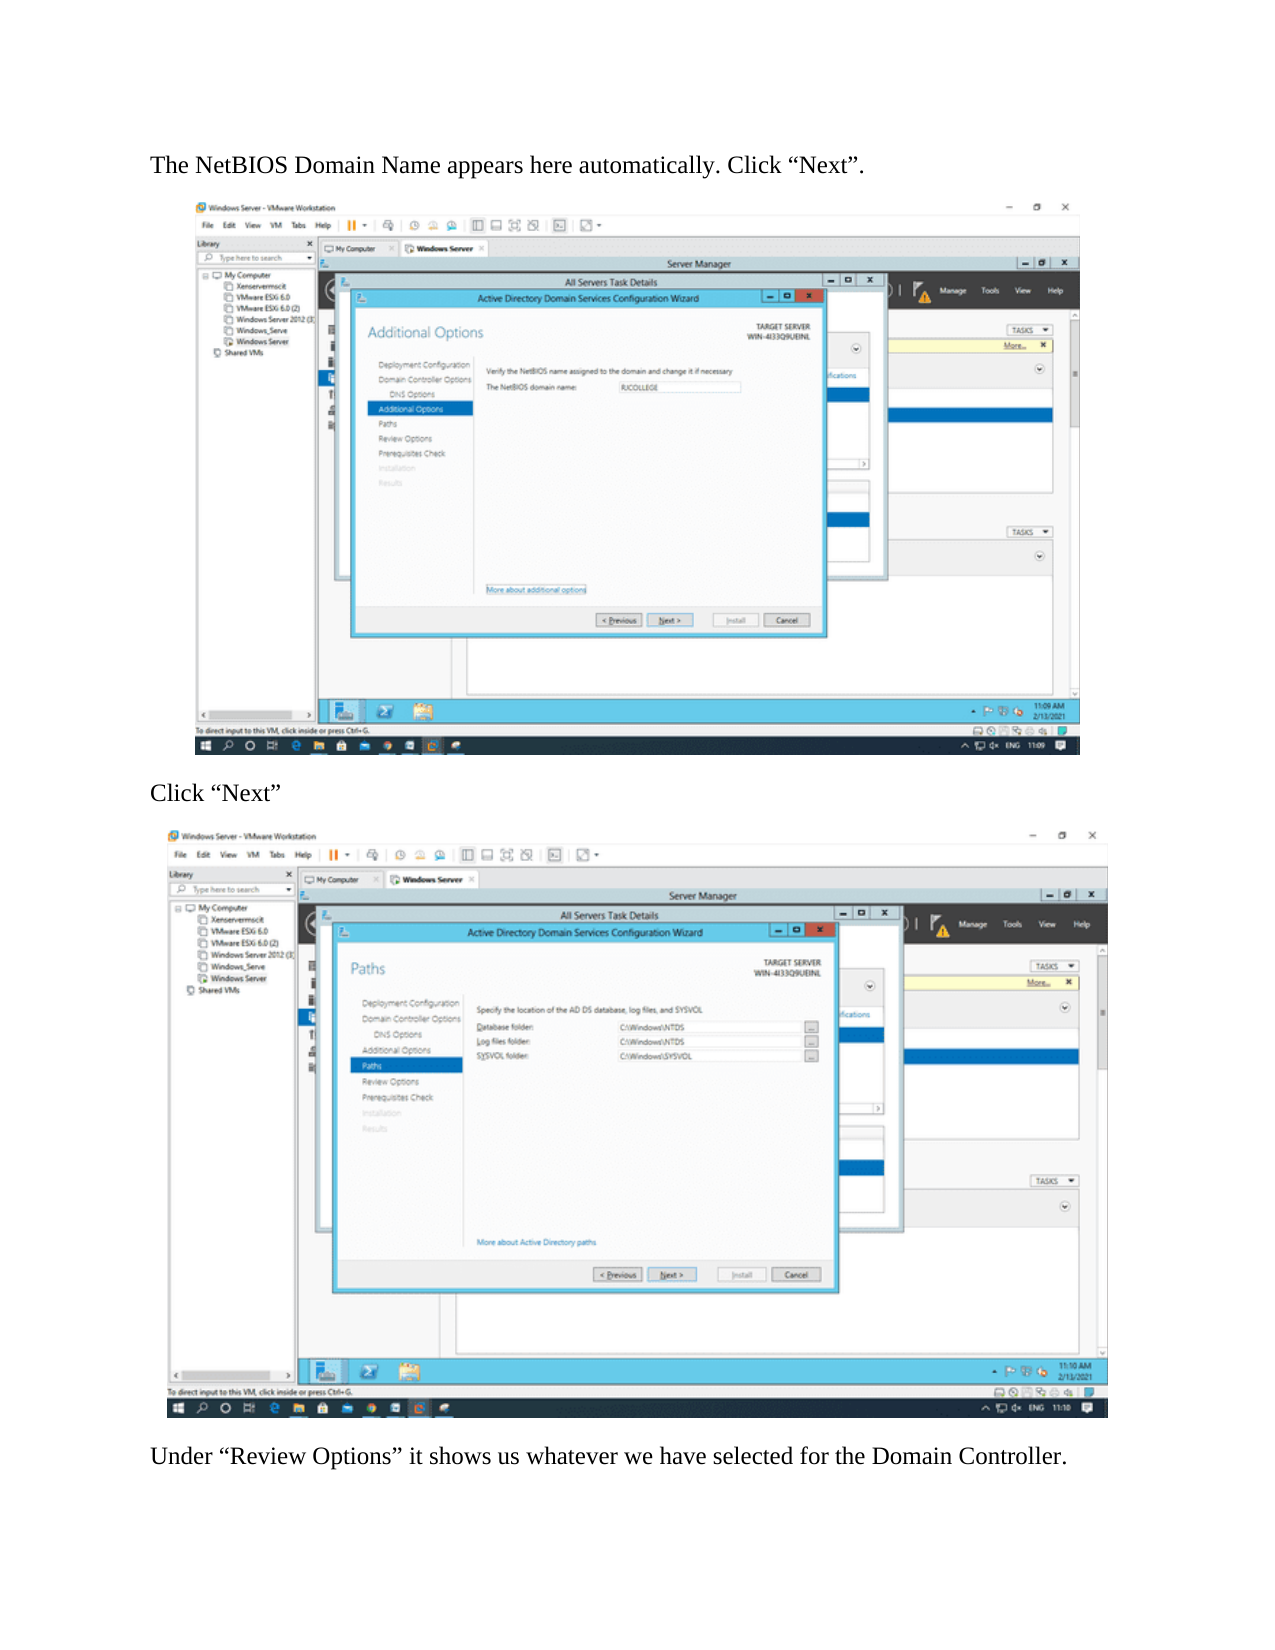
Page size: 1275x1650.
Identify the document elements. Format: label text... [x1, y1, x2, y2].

picture [167, 830, 1108, 1418]
picture [195, 202, 1080, 755]
text The NetBIOS Domain Name appears here automatically. Click “Next”. [150, 150, 1125, 179]
text Click “Next” [150, 778, 1125, 807]
text Under “Review Options” it shows us whatever we have selected for the Domain Controller. [150, 1441, 1125, 1469]
